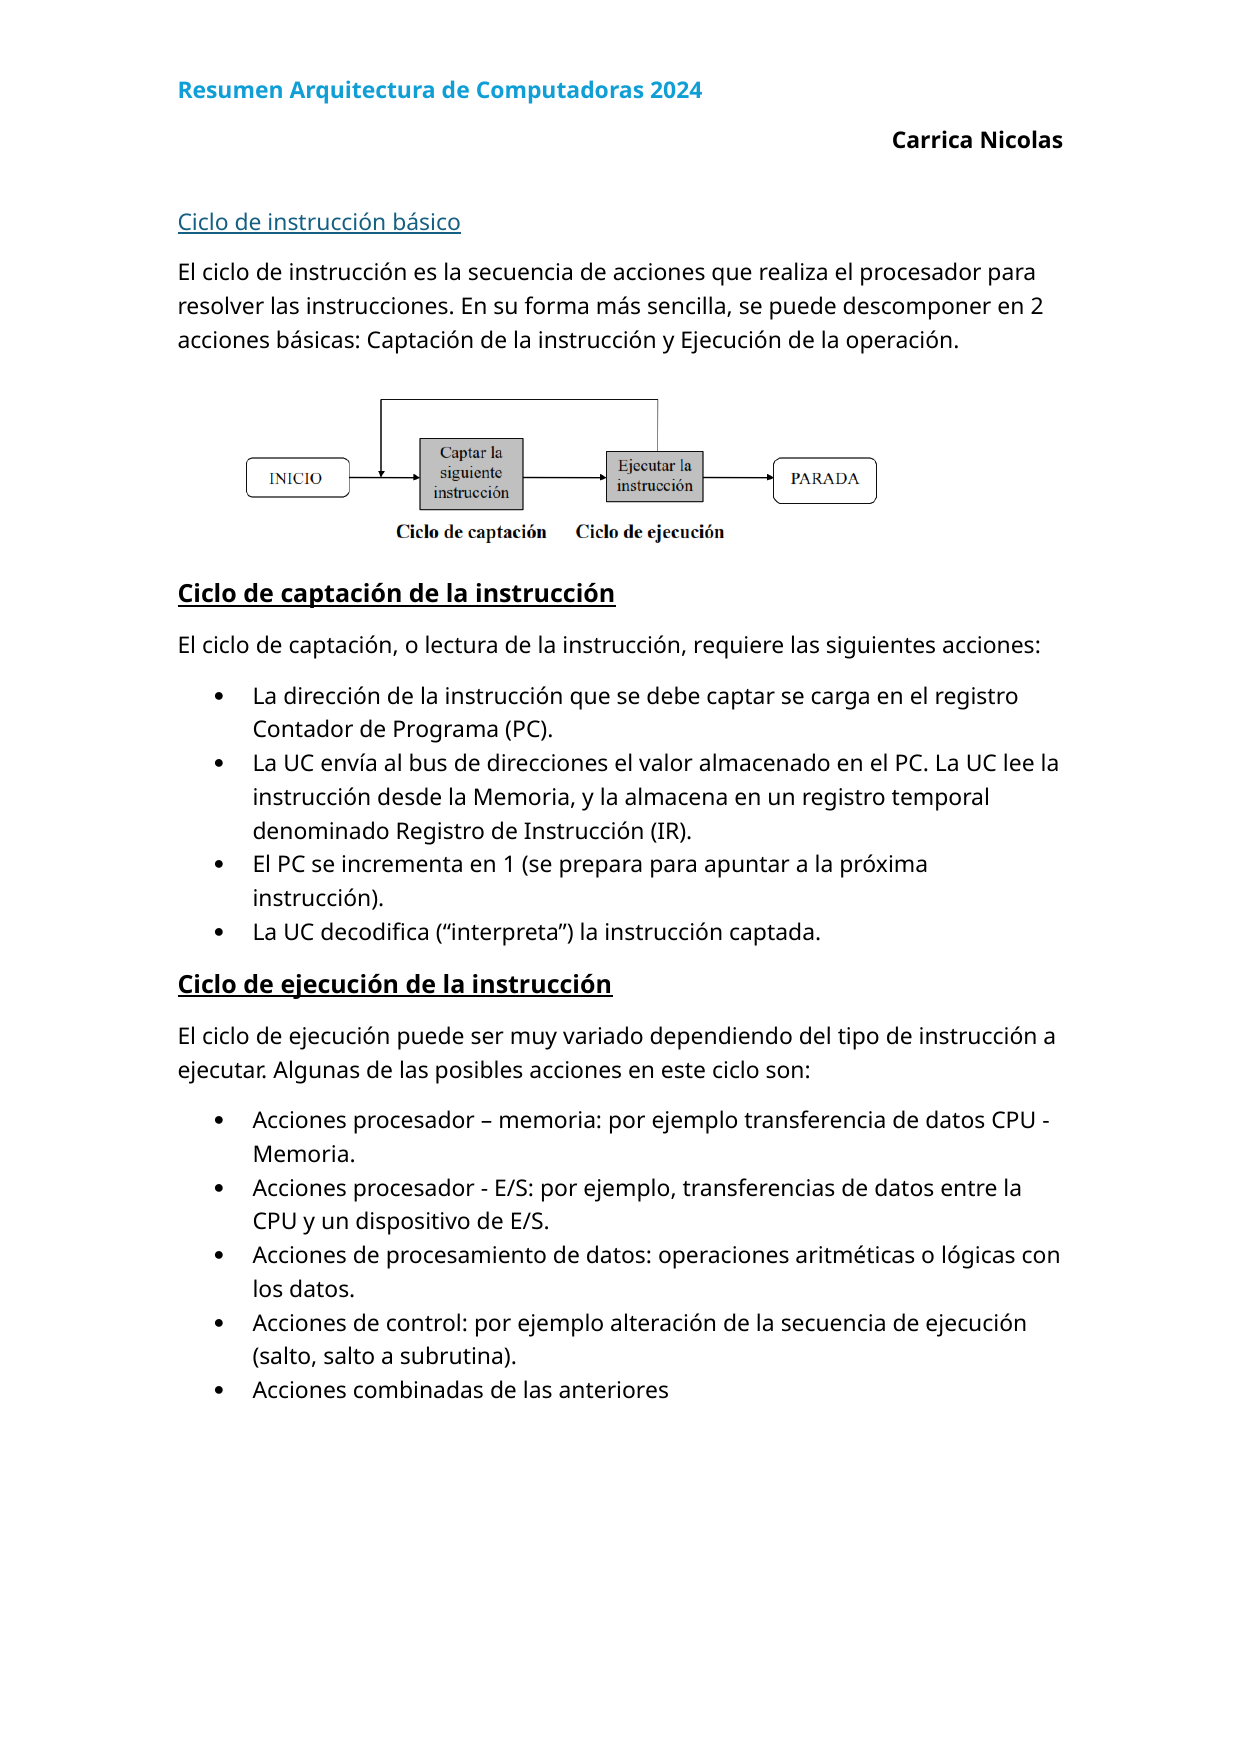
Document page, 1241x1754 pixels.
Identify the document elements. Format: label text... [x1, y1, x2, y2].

list Acciones procesador - E/S: por ejemplo, transferencias de datos entre la CPU y un dispositivo de E/S. [215, 1171, 1063, 1236]
text El ciclo de captación, o lectura de la instrucción, requiere las siguientes acciones: [177, 629, 1063, 661]
list La UC envía al bus de direcciones el valor almacenado en el PC. La UC lee la instrucción desde la Memoria, y la almacena en un registro temporal denominado Registro de Instrucción (IR). [215, 747, 1063, 846]
list La UC decodifica (“interpreta”) la instrucción captada. [215, 916, 1063, 947]
text El ciclo de ejecución puede ser muy variado dependiendo del tipo de instrucción a ejecutar. Algunas de las posibles acciones en este ciclo son: [177, 1020, 1063, 1085]
list Acciones combinadas de las anteriores [215, 1374, 1063, 1405]
text Ciclo de ejecución de la instrucción [177, 966, 1063, 1000]
list Acciones de control: por ejemplo alteración de la secuencia de ejecución (salto, salto a subrutina). [215, 1306, 1063, 1371]
list La dirección de la instrucción que se debe captar se carga en el registro Contador de Programa (PC). [215, 680, 1063, 745]
text El ciclo de instrucción es la secuencia de acciones que realiza el procesador para resolver las instrucciones. En su forma más sencilla, se puede descomponer en 2 acciones básicas: Captación de la instrucción y Ejecución de la operación. [177, 256, 1063, 355]
list Acciones de procesamiento de datos: operaciones aritméticas o lógicas con los datos. [215, 1239, 1063, 1304]
list El PC se incrementa en 1 (se prepara para apuntar a la próxima instrucción). [215, 848, 1063, 913]
text Ciclo de captación de la instrucción [177, 576, 1063, 610]
picture [235, 384, 887, 550]
text Ciclo de instrucción básico [177, 206, 1063, 237]
list Acciones procesador – memoria: por ejemplo transferencia de datos CPU - Memoria. [215, 1104, 1063, 1169]
